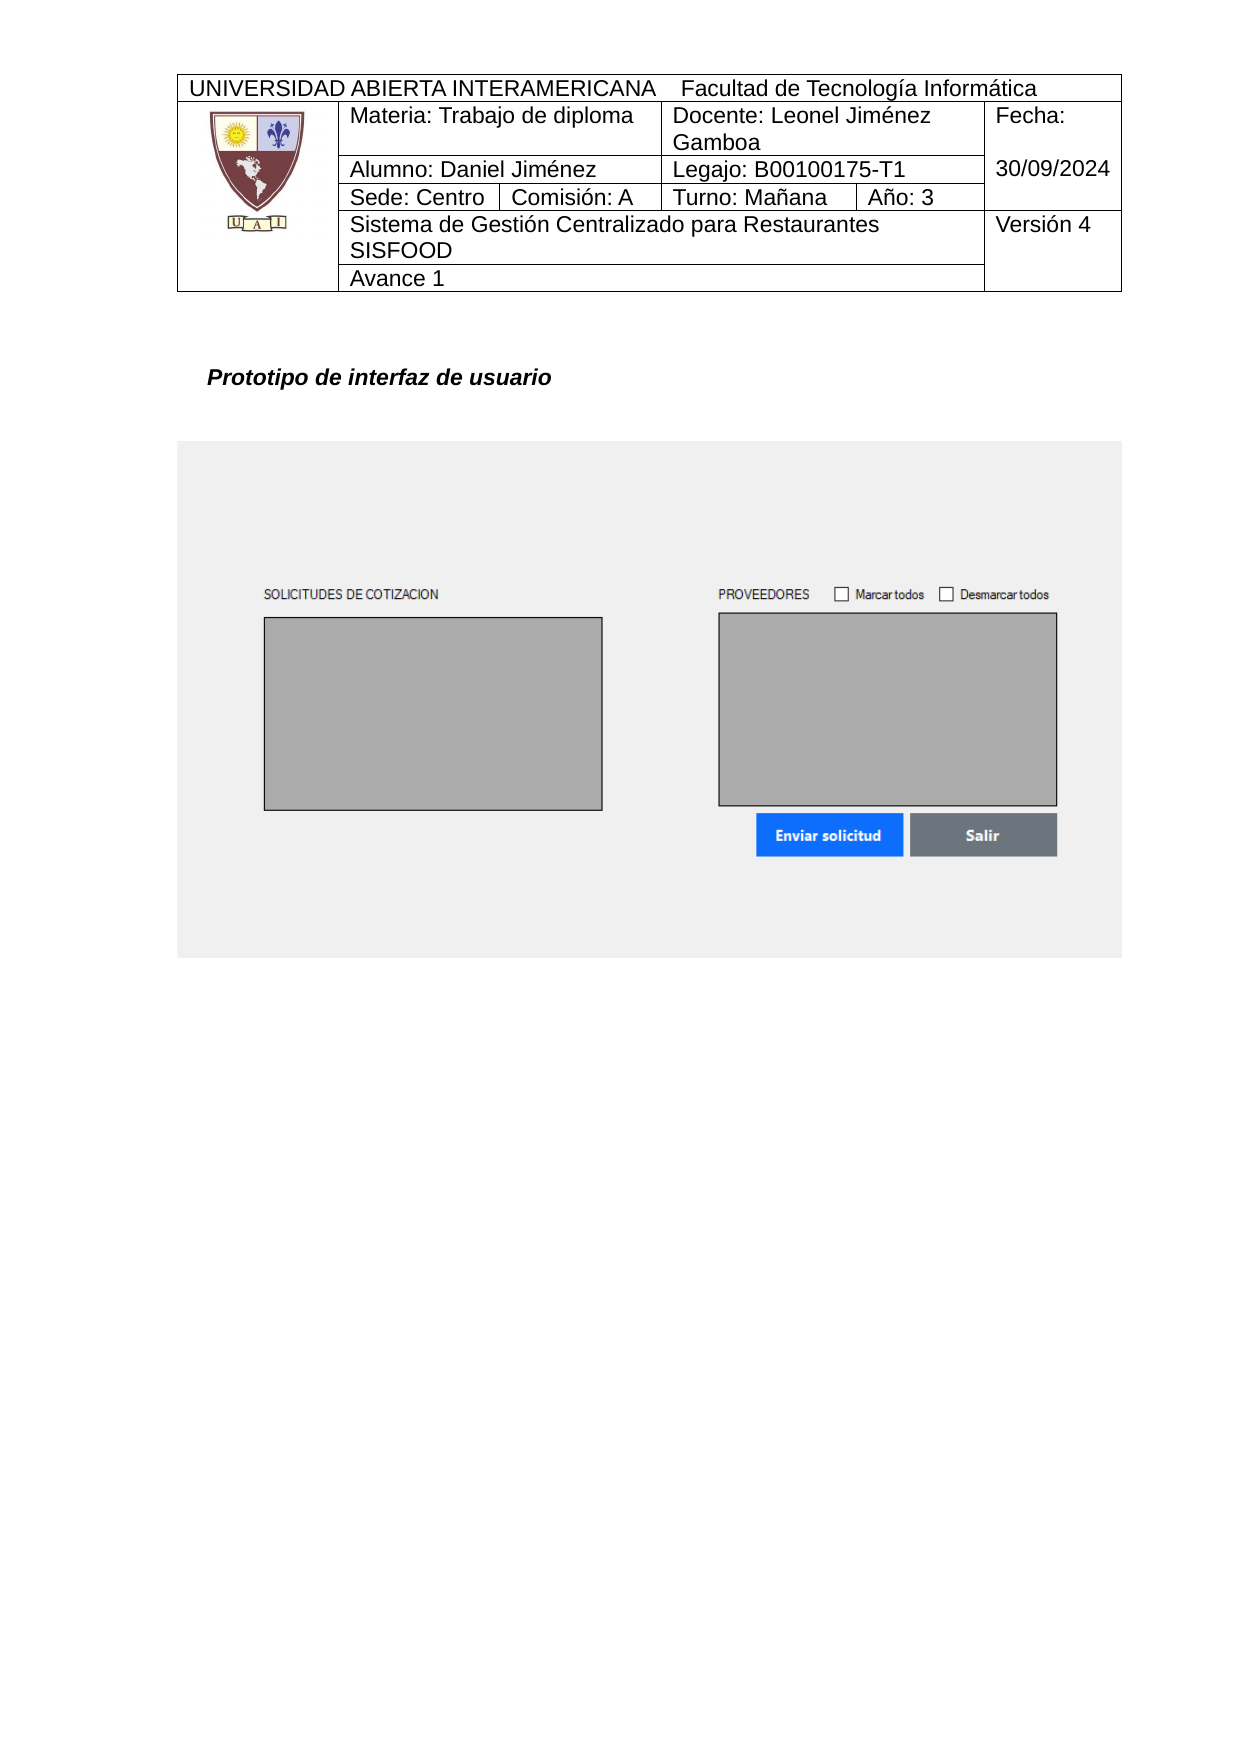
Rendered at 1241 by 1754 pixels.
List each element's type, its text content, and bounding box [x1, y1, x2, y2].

subtitle Prototipo de interfaz de usuario [207, 363, 1122, 390]
picture [188, 102, 327, 236]
picture [177, 441, 1123, 958]
